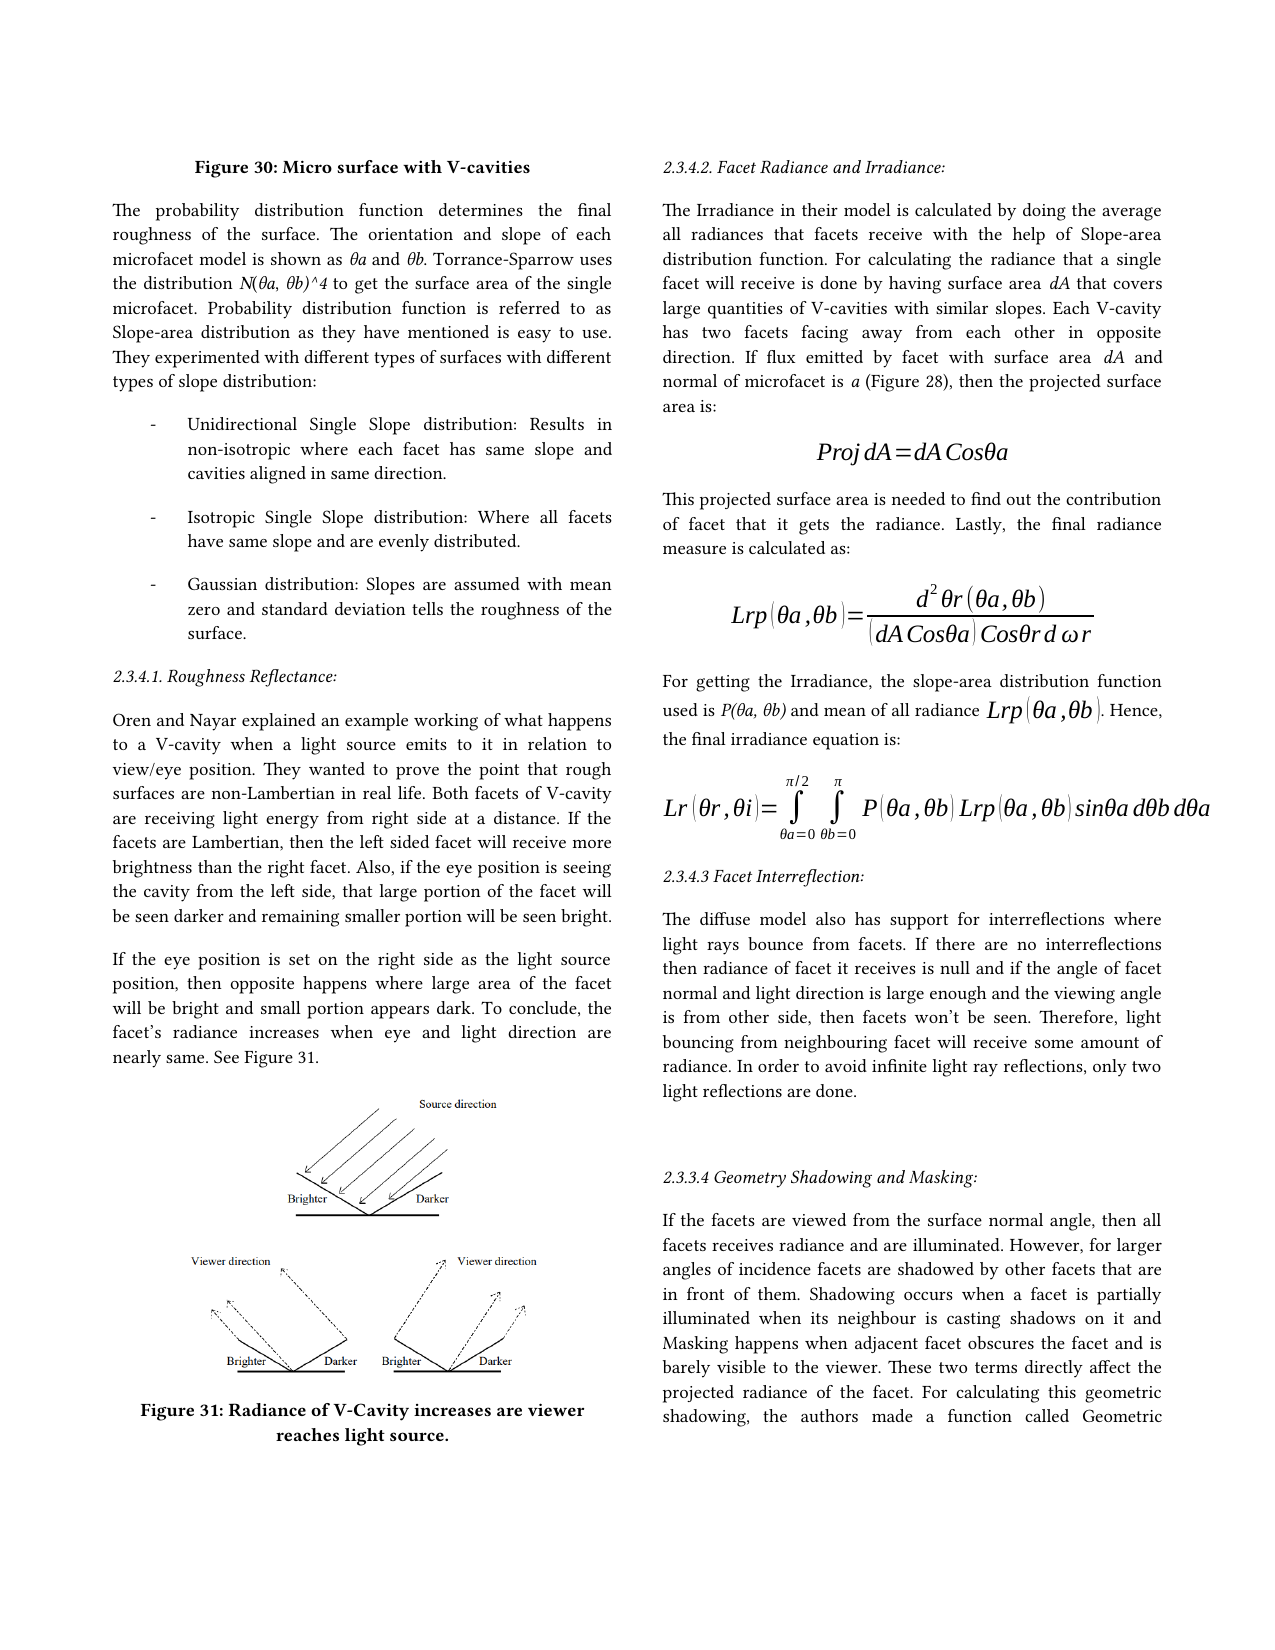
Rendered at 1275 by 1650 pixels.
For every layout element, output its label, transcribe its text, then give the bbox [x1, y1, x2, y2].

list Gaussian distribution: Slopes are assumed with mean zero and standard deviation tells the roughness of the surface. [150, 574, 612, 644]
text If the eye position is set on the right side as the light source position, then opposite happens where large area of the facet will be bright and small portion appears dark. To conclude, the facet’s radiance increases when eye and light direction are nearly same. See Figure 31. [112, 948, 612, 1068]
text The Irradiance in their model is calculated by doing the average all radiances that facets receive with the help of Slope-area distribution function. For calculating the radiance that a single facet will receive is done by having surface area dA that covers large quantities of V-cavities with similar slopes. Each V-cavity has two facets facing away from each other in opposite direction. If flux emitted by facet with surface area dA and normal of microfacet is a (Figure 28), then the projected surface area is: [662, 199, 1162, 417]
text This projected surface area is needed to find out the contribution of facet that it gets the radiance. Lastly, the final radiance measure is calculated as: [662, 489, 1162, 559]
list Unidirectional Single Slope distribution: Results in non-isotropic where each facet has same slope and cavities aligned in same direction. [150, 414, 612, 484]
text For getting the Irradiance, the slope-area distribution function used is P(θa, θb) and mean of all radiance . Hence, the final irradiance equation is: [662, 671, 1162, 750]
text The diffuse model also has support for interreflections where light rays bounce from facets. If there are no interreflections then radiance of facet it receives is null and if the angle of facet normal and light direction is large enough and the viewing angle is from other side, then facets won’t be seen. Therefore, light bouncing from neighbouring facet will receive some amount of radiance. In order to avoid infinite light ray reflections, only two light reflections are done. [662, 909, 1162, 1102]
text 2.3.4.3 Facet Interreflection: [662, 866, 1162, 887]
picture [178, 1089, 547, 1378]
text 2.3.3.4 Geometry Shadowing and Masking: [662, 1167, 1162, 1188]
text Figure 31: Radiance of V-Cavity increases are viewer reaches light source. [112, 1400, 612, 1446]
text 2.3.4.1. Roughness Reflectance: [112, 666, 612, 687]
text 2.3.4.2. Facet Radiance and Irradiance: [662, 156, 1162, 178]
text The probability distribution function determines the final roughness of the surface. The orientation and slope of each microfacet model is shown as θa and θb. Torrance-Sparrow uses the distribution N(θa, θb)^4 to get the surface area of the single microfacet. Probability distribution function is referred to as Slope-area distribution as they have mentioned is easy to use. They experimented with different types of surfaces with different types of slope distribution: [112, 199, 612, 392]
list Isotropic Single Slope distribution: Where all facets have same slope and are evenly distributed. [150, 506, 612, 552]
text Figure 30: Micro surface with V-cavities [112, 156, 612, 178]
text Oren and Nayar explained an example working of what happens to a V-cavity when a light source emits to it in relation to view/eye position. They wanted to prove the point that rough surfaces are non-Lambertian in real life. Both facets of V-cavity are receiving light energy from right side at a distance. If the facets are Lambertian, then the left sided facet will receive more brightness than the right facet. Also, if the eye position is seeing the cavity from the left side, that large portion of the facet will be seen darker and remaining smaller portion will be seen bright. [112, 709, 612, 927]
